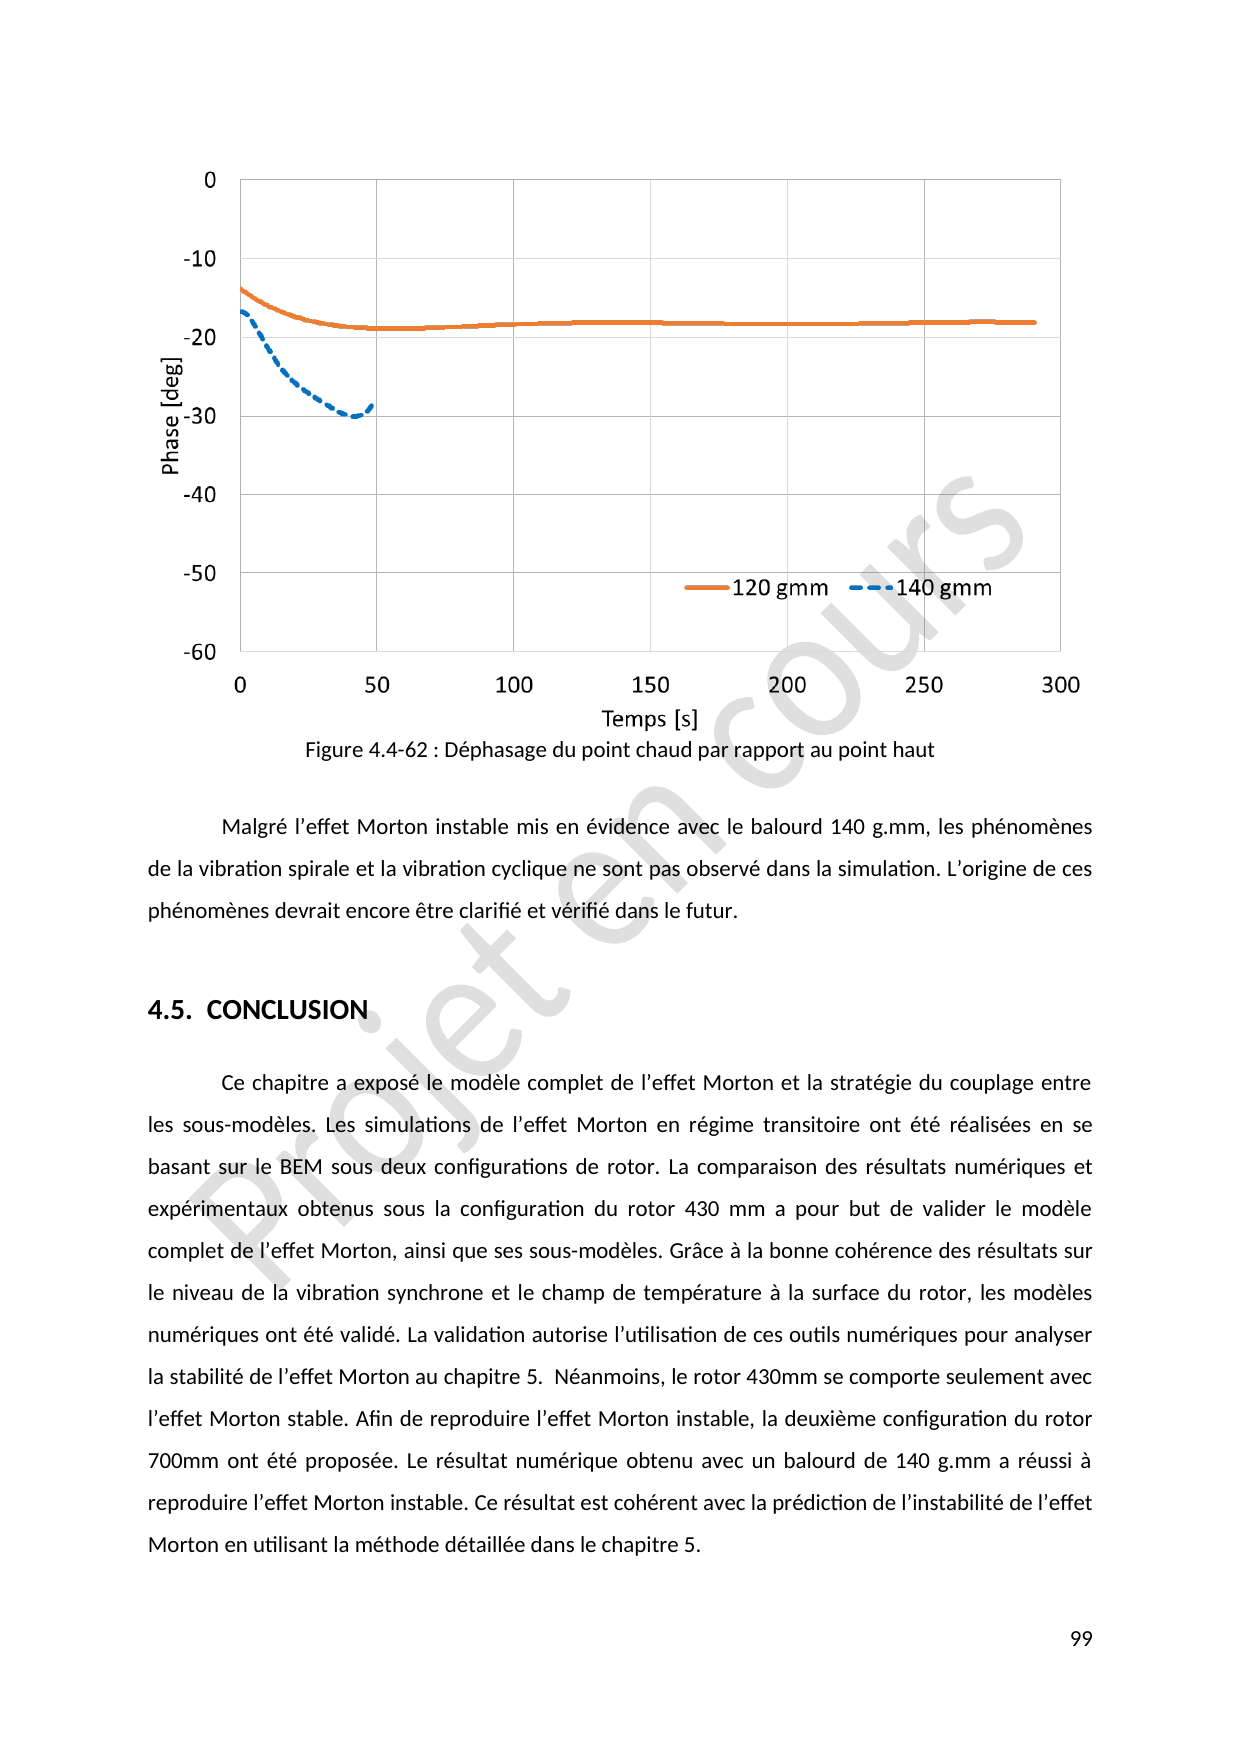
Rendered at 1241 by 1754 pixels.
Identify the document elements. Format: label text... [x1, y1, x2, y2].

text Malgré l’effet Morton instable mis en évidence avec le balourd 140 g.mm, les phénomènes de la vibration spirale et la vibration cyclique ne sont pas observé dans la simulation. L’origine de ces phénomènes devrait encore être clarifié et vérifié dans le futur. [148, 812, 1093, 924]
picture [150, 147, 1090, 735]
text Ce chapitre a exposé le modèle complet de l’effet Morton et la stratégie du couplage entre les sous-modèles. Les simulations de l’effet Morton en régime transitoire ont été réalisées en se basant sur le BEM sous deux configurations de rotor. La comparaison des résultats numériques et expérimentaux obtenus sous la configuration du rotor 430 mm a pour but de valider le modèle complet de l’effet Morton, ainsi que ses sous-modèles. Grâce à la bonne cohérence des résultats sur le niveau de la vibration synchrone et le champ de température à la surface du rotor, les modèles numériques ont été validé. La validation autorise l’utilisation de ces outils numériques pour analyser la stabilité de l’effet Morton au chapitre 5. Néanmoins, le rotor 430mm se comporte seulement avec l’effet Morton stable. Afin de reproduire l’effet Morton instable, la deuxième configuration du rotor 700mm ont été proposée. Le résultat numérique obtenu avec un balourd de 140 g.mm a réussi à reproduire l’effet Morton instable. Ce résultat est cohérent avec la prédiction de l’instabilité de l’effet Morton en utilisant la méthode détaillée dans le chapitre 5. [148, 1068, 1093, 1558]
subtitle Conclusion [148, 991, 1093, 1026]
